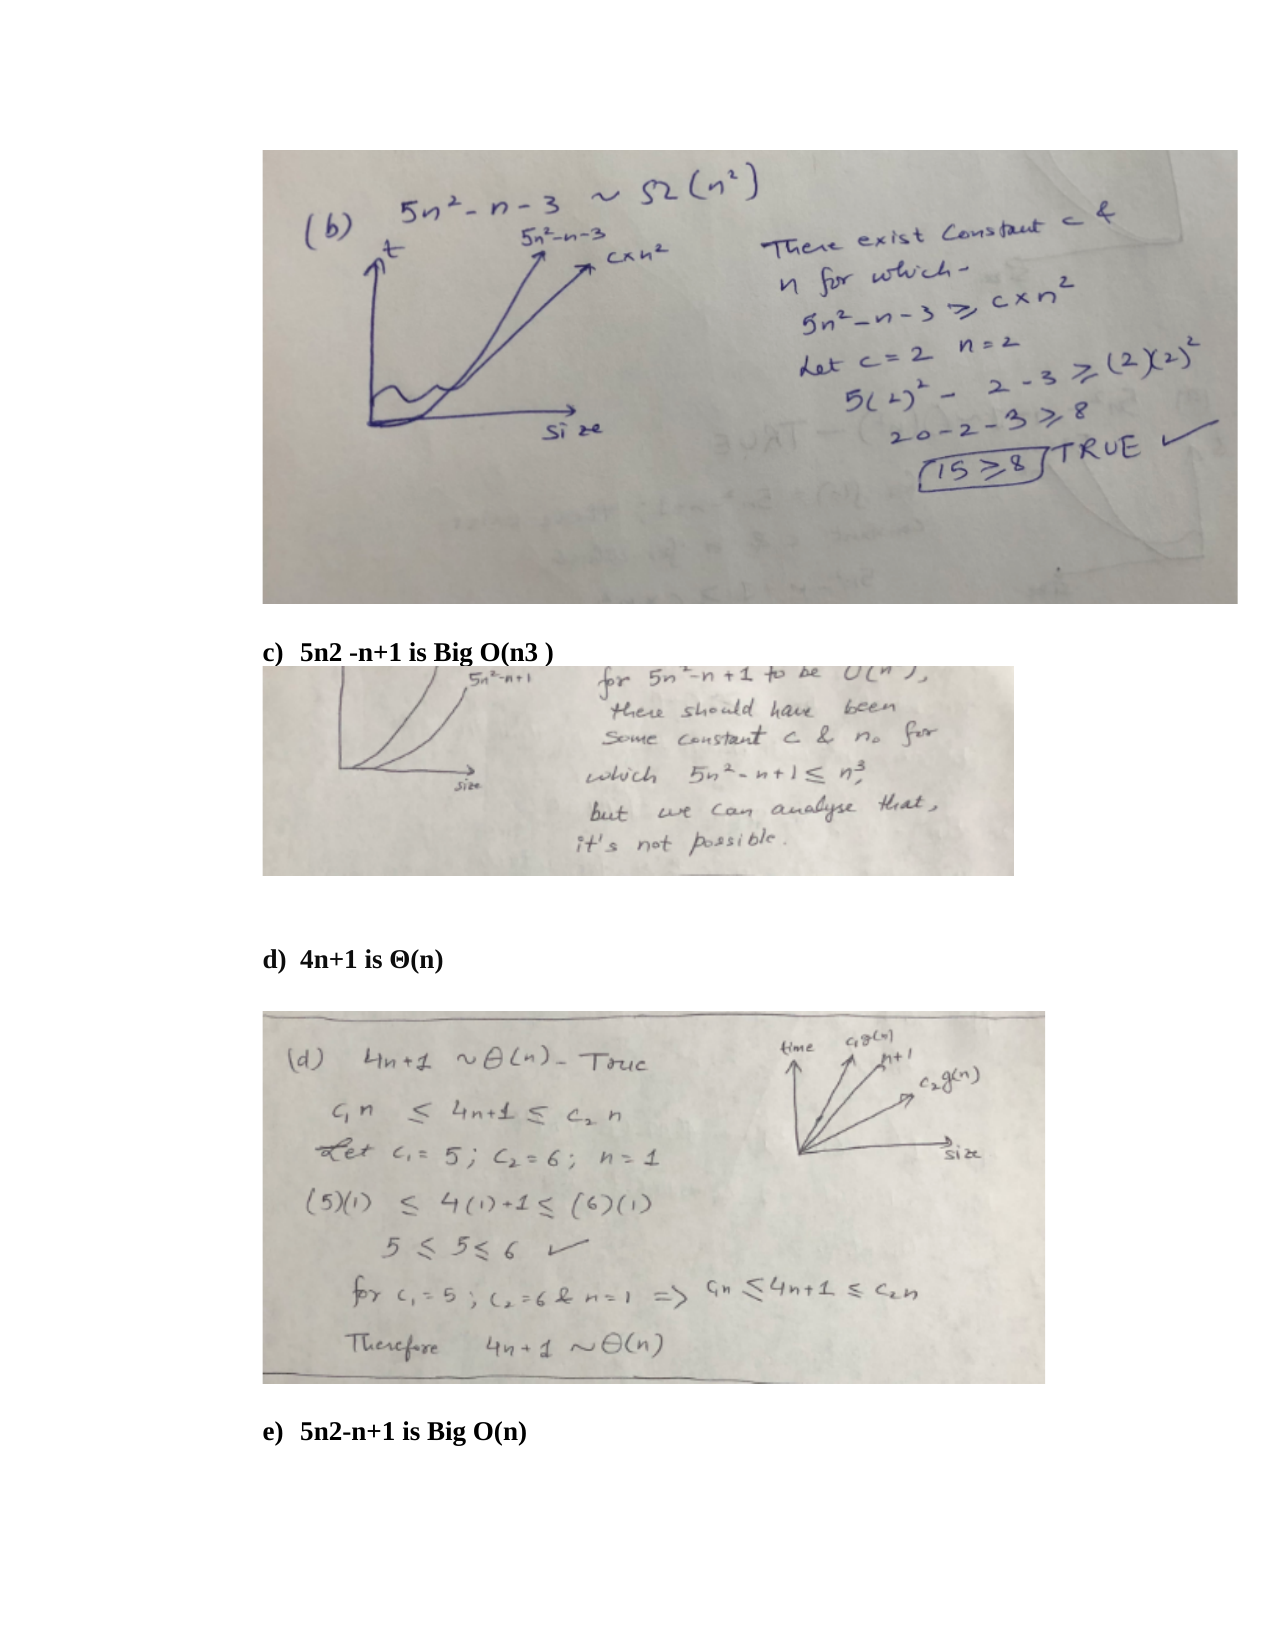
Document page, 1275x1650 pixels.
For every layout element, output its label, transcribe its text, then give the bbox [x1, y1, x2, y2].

list 4n+1 is Θ(n) [262, 936, 1125, 974]
list 5n2-n+1 is Big O(n) [262, 1421, 1125, 1446]
list 5n2 -n+1 is Big O(n3 ) [262, 641, 1125, 666]
picture [262, 1011, 1046, 1384]
picture [262, 150, 1238, 604]
picture [262, 666, 1014, 876]
